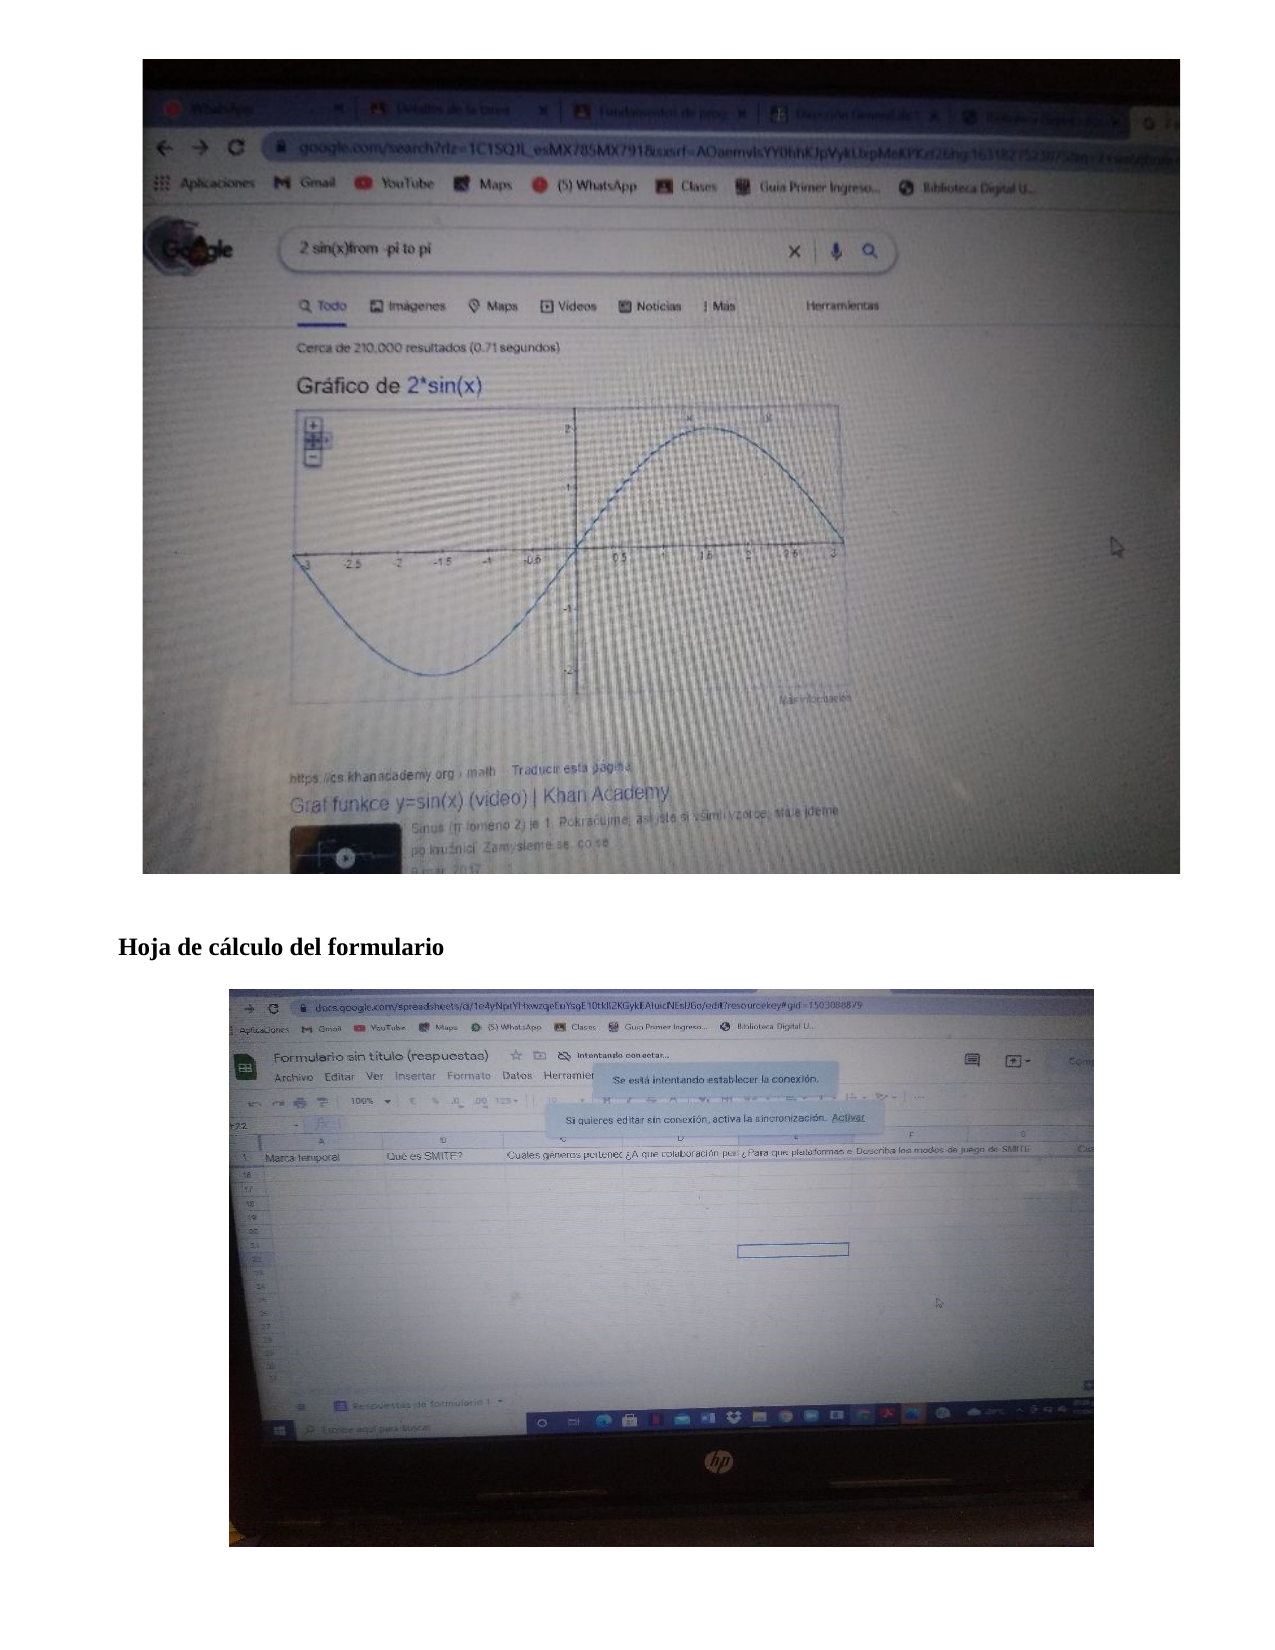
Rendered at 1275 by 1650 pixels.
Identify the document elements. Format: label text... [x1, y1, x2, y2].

picture [229, 989, 1094, 1547]
picture [142, 59, 1181, 874]
text Hoja de cálculo del formulario [118, 932, 1205, 960]
